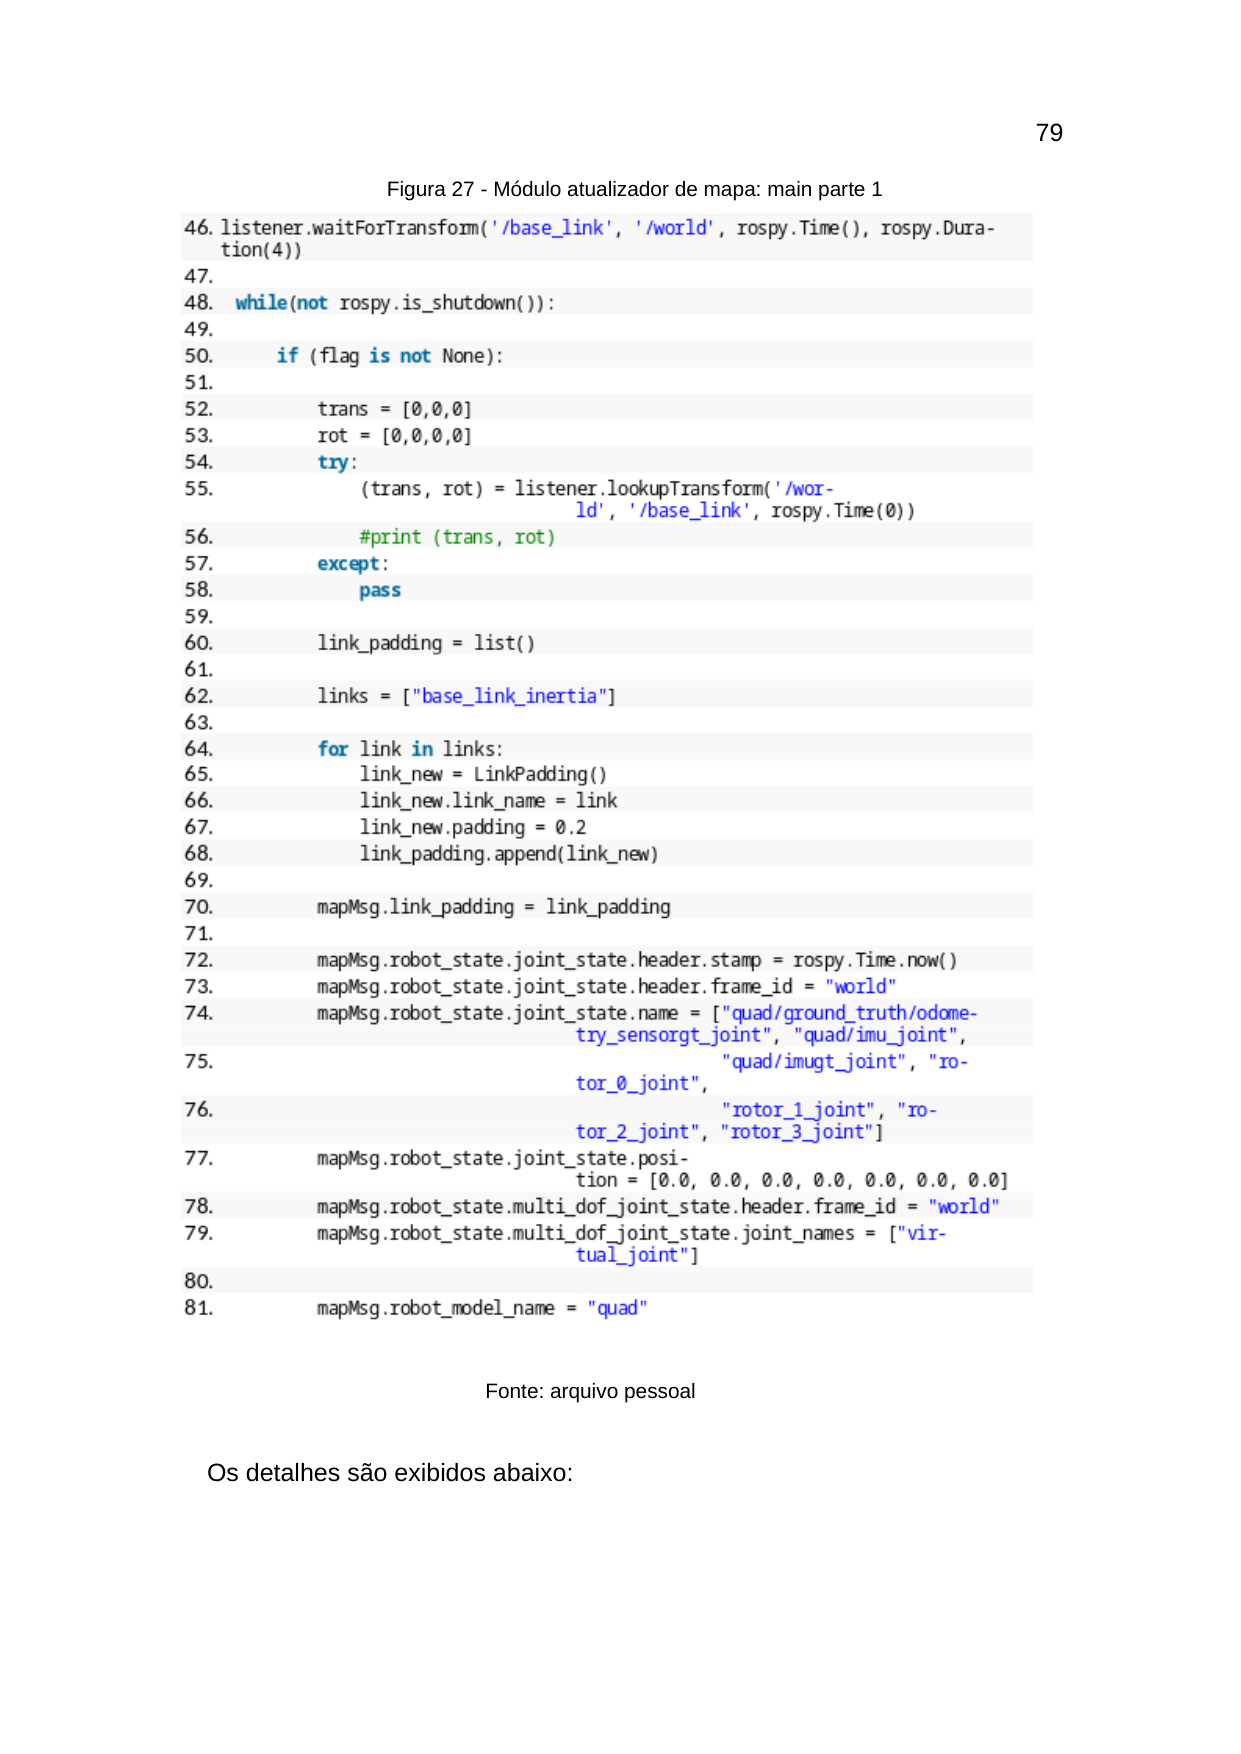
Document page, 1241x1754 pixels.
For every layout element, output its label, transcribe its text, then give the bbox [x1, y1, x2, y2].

text Fonte: arquivo pessoal [118, 1379, 1063, 1403]
text Figura 27 - Módulo atualizador de mapa: main parte 1 [118, 177, 1063, 201]
text Os detalhes são exibidos abaixo: [118, 1458, 1063, 1486]
